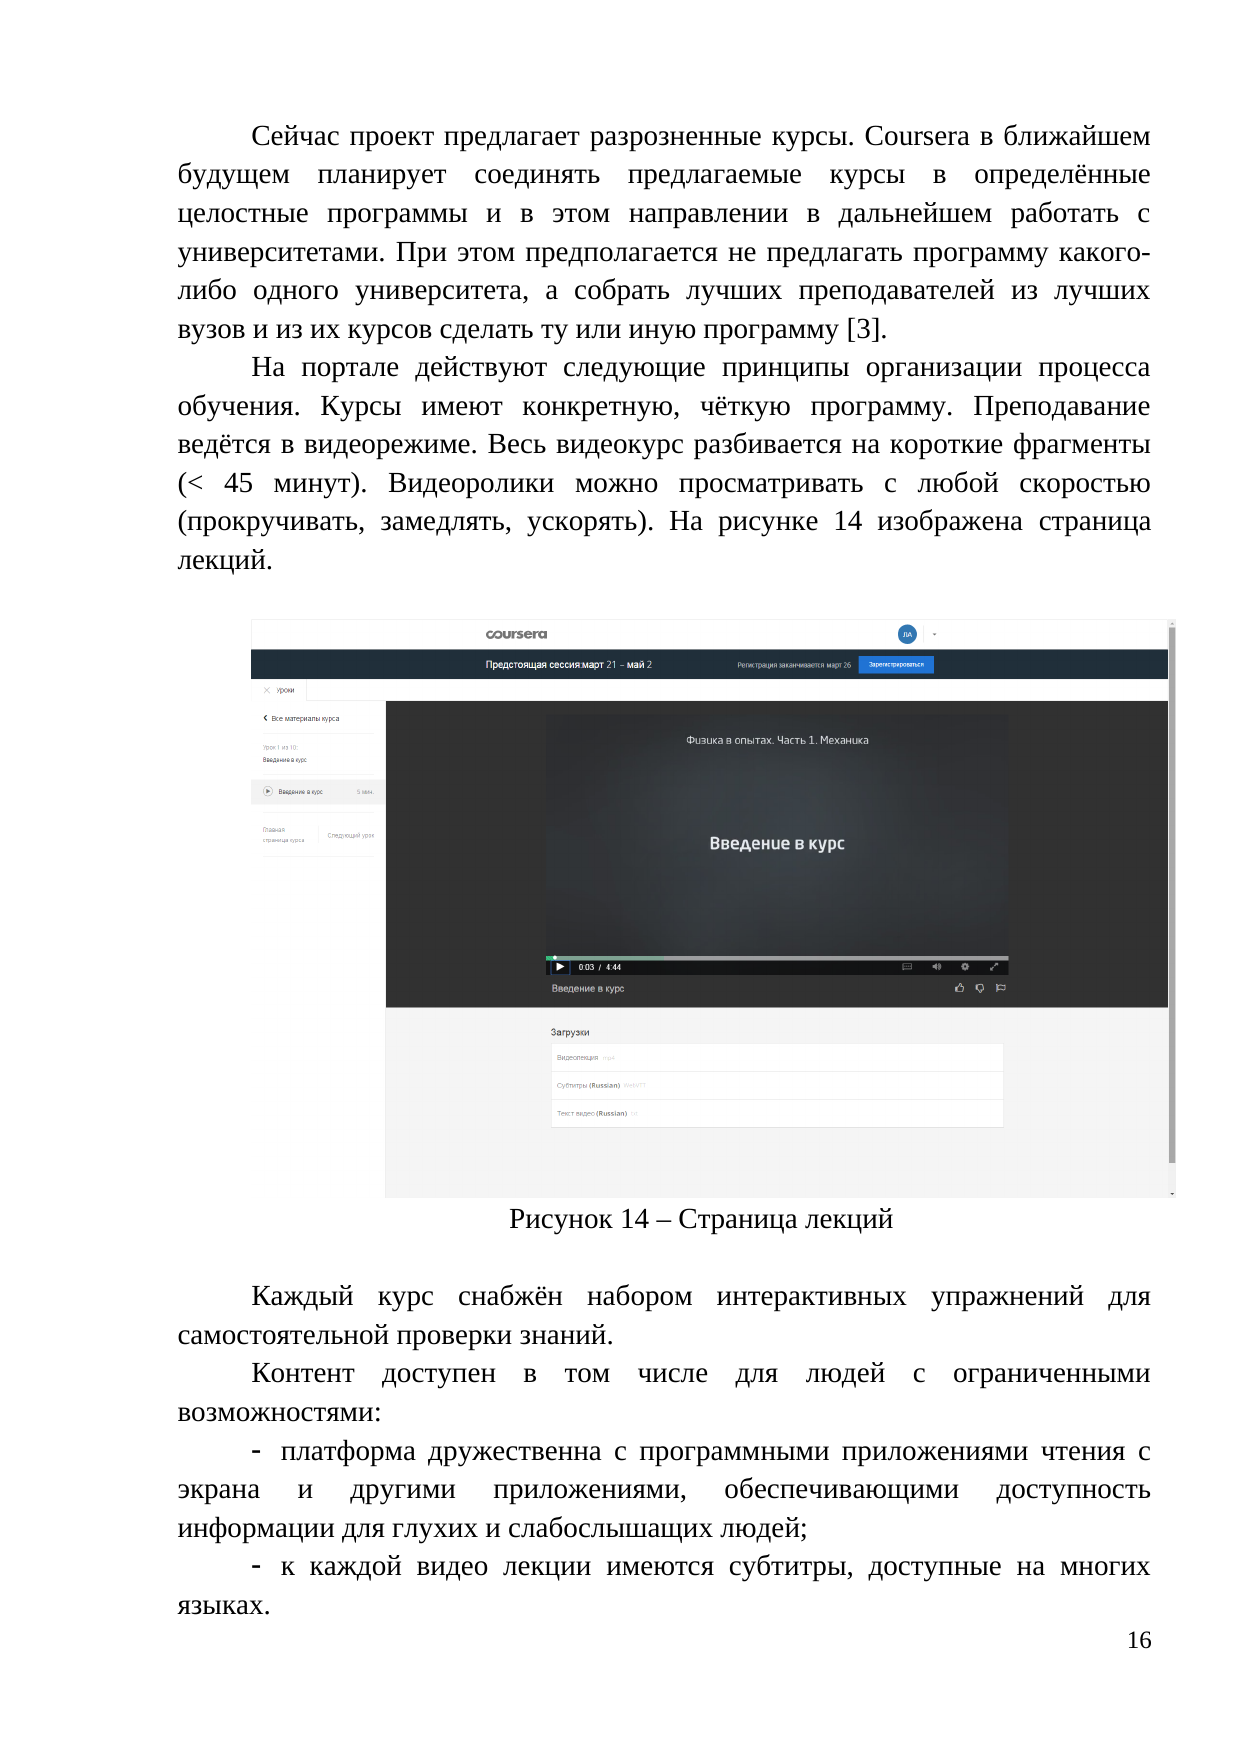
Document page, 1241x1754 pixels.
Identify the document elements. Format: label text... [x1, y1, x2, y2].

text На портале действуют следующие принципы организации процесса обучения. Курсы имеют конкретную, чёткую программу. Преподавание ведётся в видеорежиме. Весь видеокурс разбивается на короткие фрагменты (< 45 минут). Видеоролики можно просматривать с любой скоростью (прокручивать, замедлять, ускорять). На рисунке 14 изображена страница лекций. [177, 349, 1152, 576]
text Контент доступен в том числе для людей с ограниченными возможностями: [177, 1356, 1152, 1428]
text Сейчас проект предлагает разрозненные курсы. Coursera в ближайшем будущем планирует соединять предлагаемые курсы в определённые целостные программы и в этом направлении в дальнейшем работать с университетами. При этом предполагается не предлагать программу какого-либо одного университета, а собрать лучших преподавателей из лучших вузов и из их курсов сделать ту или иную программу [3]. [177, 118, 1152, 344]
picture [251, 619, 1176, 1198]
list к каждой видео лекции имеются субтитры, доступные на многих языках. [177, 1548, 1152, 1621]
text Рисунок 14 – Страница лекций [177, 1201, 1152, 1235]
list платформа дружественна с программными приложениями чтения с экрана и другими приложениями, обеспечивающими доступность информации для глухих и слабослышащих людей; [177, 1433, 1152, 1543]
text Каждый курс снабжён набором интерактивных упражнений для самостоятельной проверки знаний. [177, 1278, 1152, 1351]
